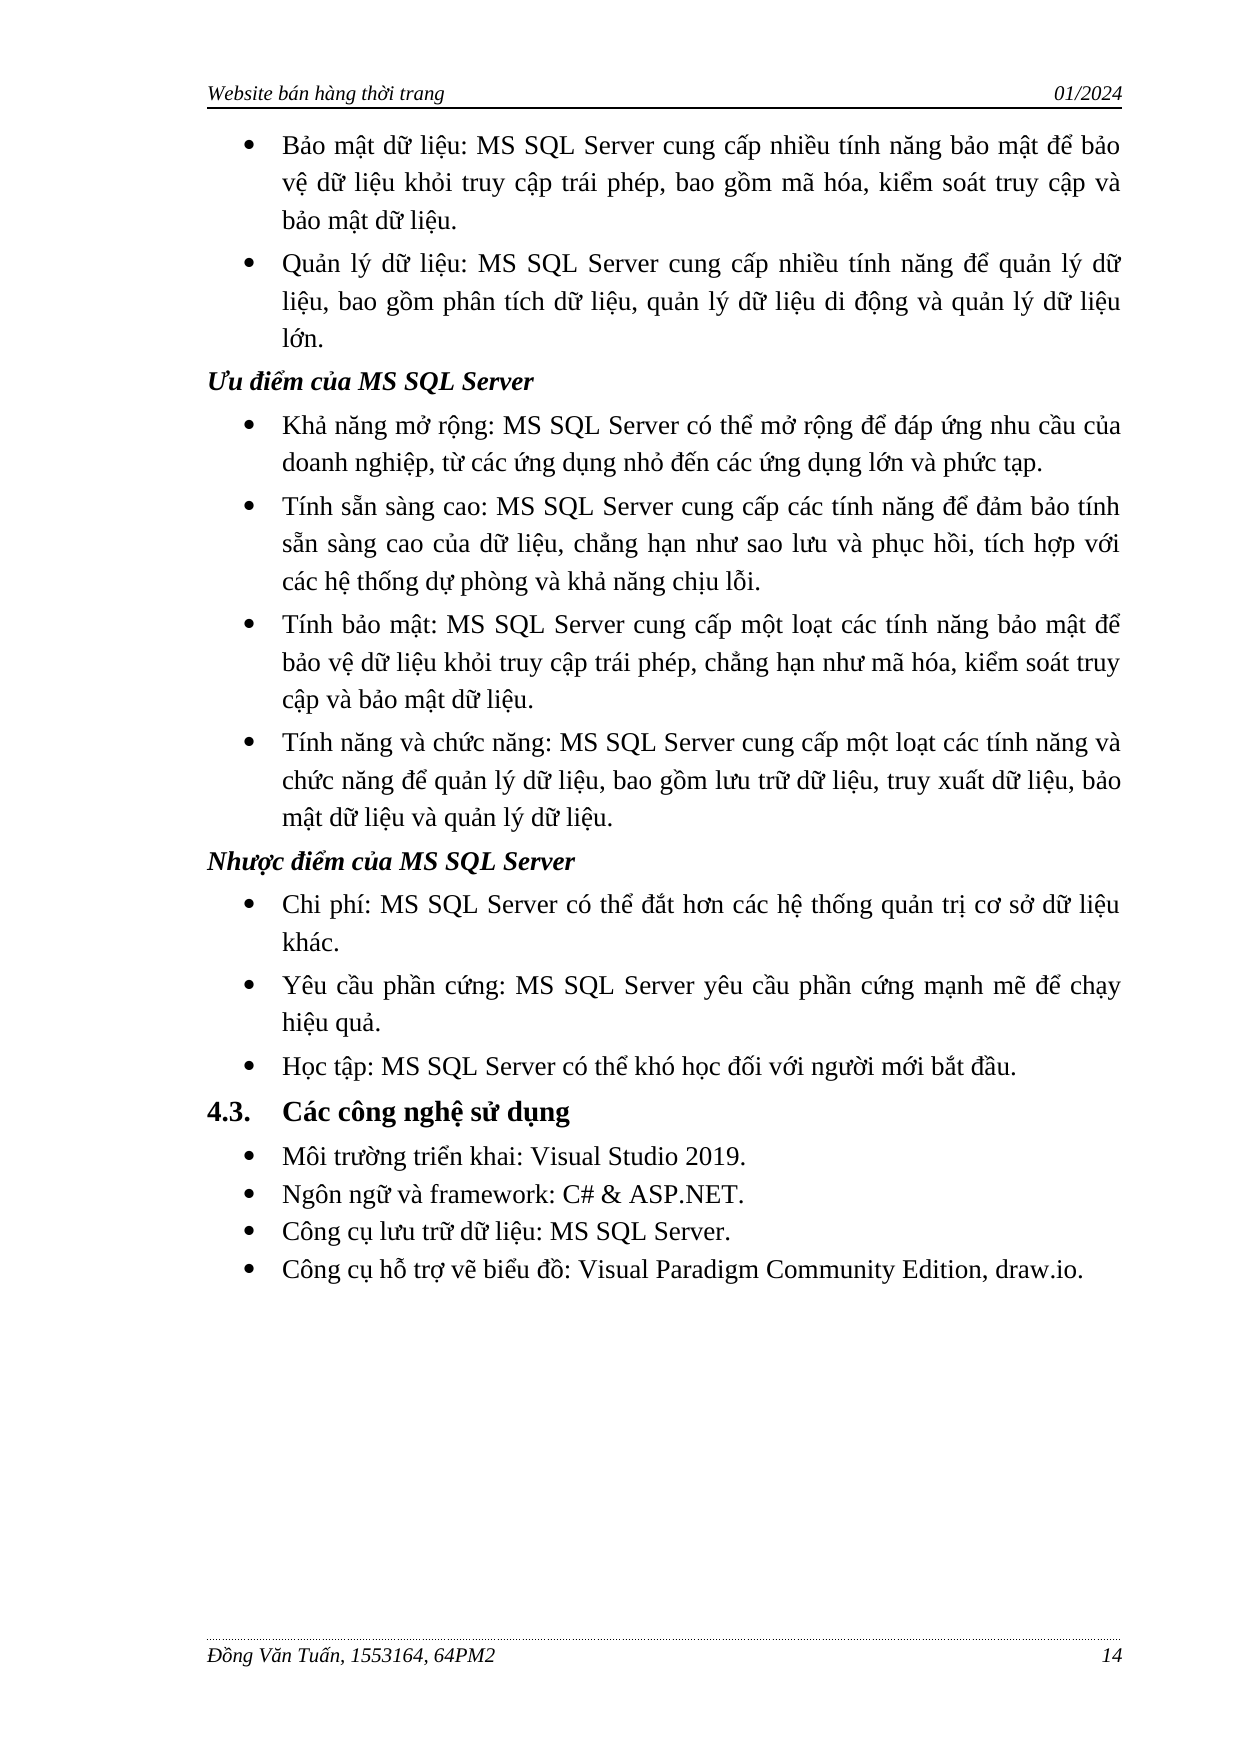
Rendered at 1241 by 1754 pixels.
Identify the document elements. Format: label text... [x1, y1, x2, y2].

list Học tập: MS SQL Server có thể khó học đối với người mới bắt đầu. [244, 1050, 1122, 1081]
list Khả năng mở rộng: MS SQL Server có thể mở rộng để đáp ứng nhu cầu của doanh nghiệp, từ các ứng dụng nhỏ đến các ứng dụng lớn và phức tạp. [244, 409, 1122, 478]
list Bảo mật dữ liệu: MS SQL Server cung cấp nhiều tính năng bảo mật để bảo vệ dữ liệu khỏi truy cập trái phép, bao gồm mã hóa, kiểm soát truy cập và bảo mật dữ liệu. [244, 129, 1122, 235]
list Tính bảo mật: MS SQL Server cung cấp một loạt các tính năng bảo mật để bảo vệ dữ liệu khỏi truy cập trái phép, chẳng hạn như mã hóa, kiểm soát truy cập và bảo mật dữ liệu. [244, 608, 1122, 714]
list Yêu cầu phần cứng: MS SQL Server yêu cầu phần cứng mạnh mẽ để chạy hiệu quả. [244, 969, 1122, 1038]
subtitle Các công nghệ sử dụng [207, 1094, 1122, 1127]
list Quản lý dữ liệu: MS SQL Server cung cấp nhiều tính năng để quản lý dữ liệu, bao gồm phân tích dữ liệu, quản lý dữ liệu di động và quản lý dữ liệu lớn. [244, 247, 1122, 353]
list Chi phí: MS SQL Server có thể đắt hơn các hệ thống quản trị cơ sở dữ liệu khác. [244, 888, 1122, 957]
list Tính sẵn sàng cao: MS SQL Server cung cấp các tính năng để đảm bảo tính sẵn sàng cao của dữ liệu, chẳng hạn như sao lưu và phục hồi, tích hợp với các hệ thống dự phòng và khả năng chịu lỗi. [244, 490, 1122, 596]
text Ưu điểm của MS SQL Server [207, 366, 1122, 397]
list Công cụ hỗ trợ vẽ biểu đồ: Visual Paradigm Community Edition, draw.io. [244, 1253, 1122, 1284]
list Ngôn ngữ và framework: C# & ASP.NET. [244, 1178, 1122, 1209]
list Tính năng và chức năng: MS SQL Server cung cấp một loạt các tính năng và chức năng để quản lý dữ liệu, bao gồm lưu trữ dữ liệu, truy xuất dữ liệu, bảo mật dữ liệu và quản lý dữ liệu. [244, 726, 1122, 832]
text Nhược điểm của MS SQL Server [207, 845, 1122, 876]
list Môi trường triển khai: Visual Studio 2019. [244, 1140, 1122, 1172]
list Công cụ lưu trữ dữ liệu: MS SQL Server. [244, 1215, 1122, 1247]
